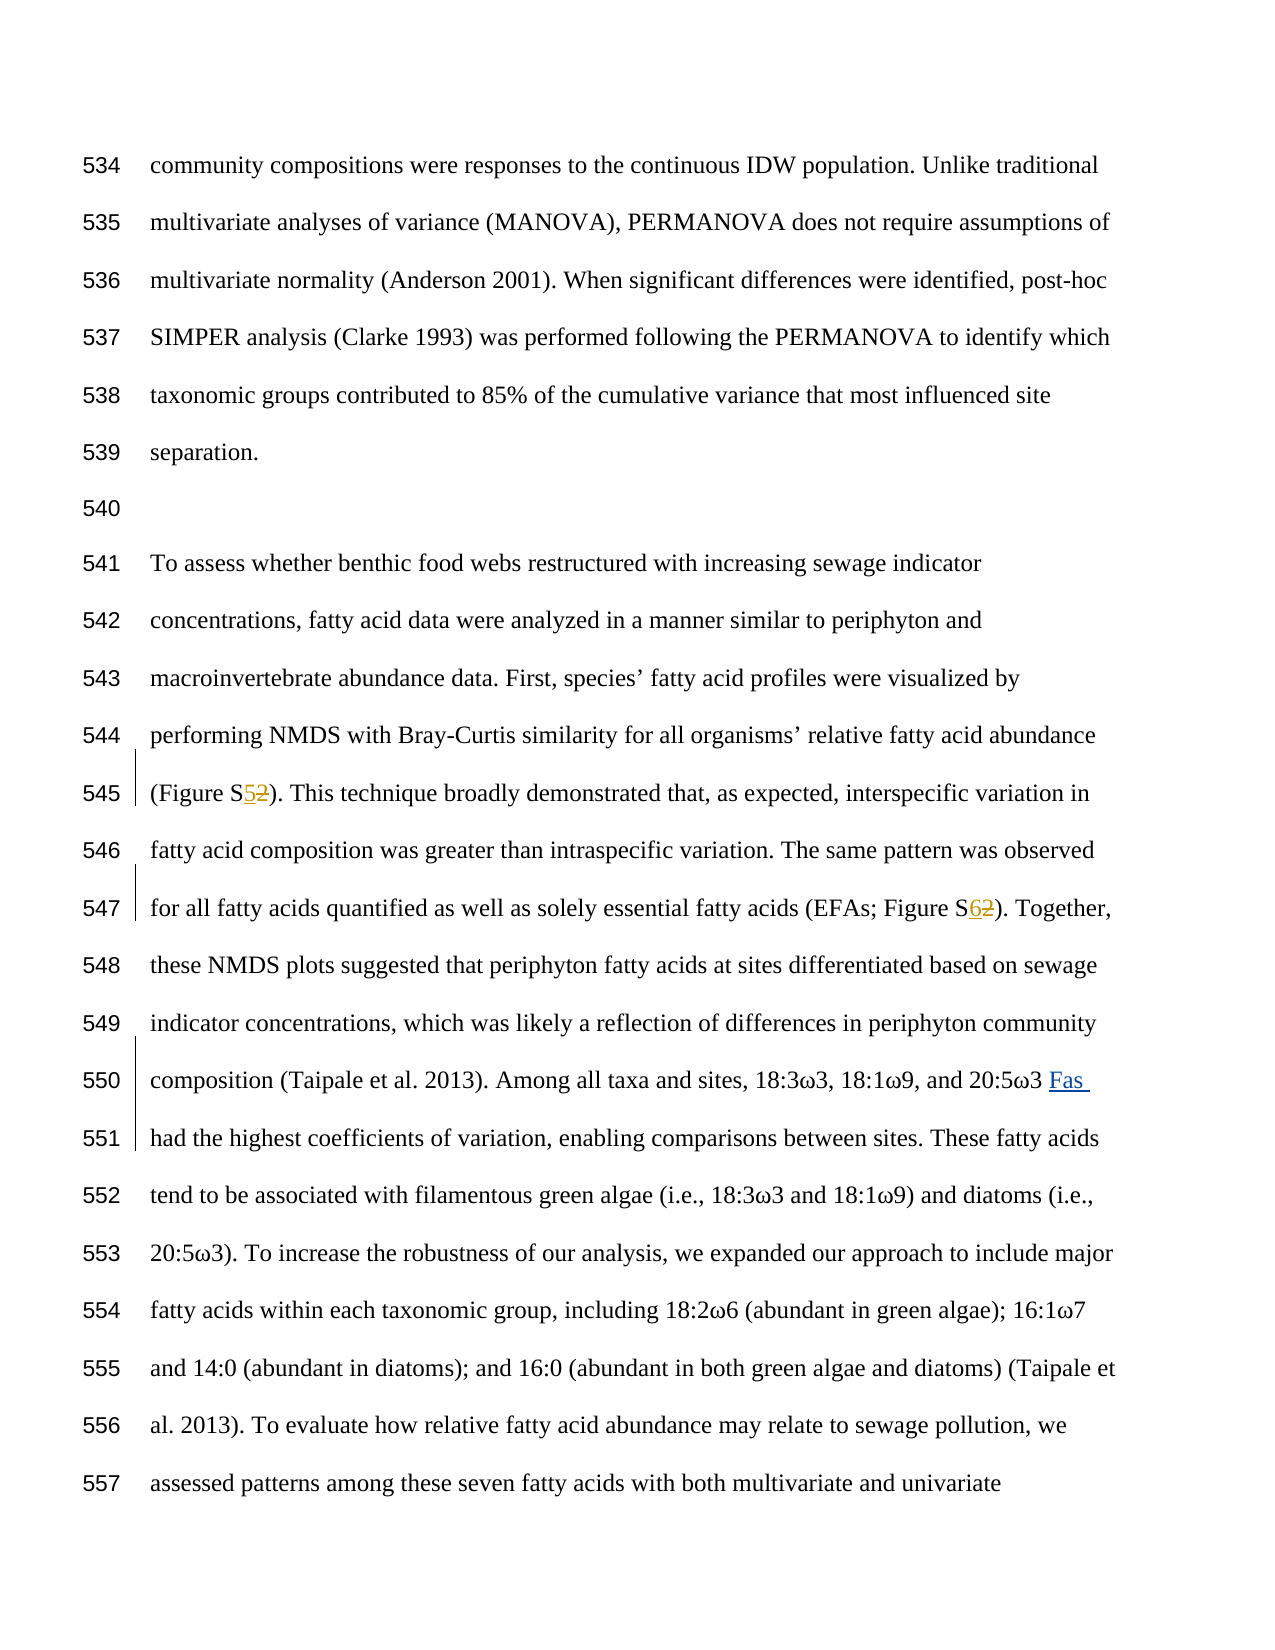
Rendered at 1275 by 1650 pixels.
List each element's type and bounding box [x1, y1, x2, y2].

text [150, 150, 1125, 466]
text [150, 548, 1125, 1496]
